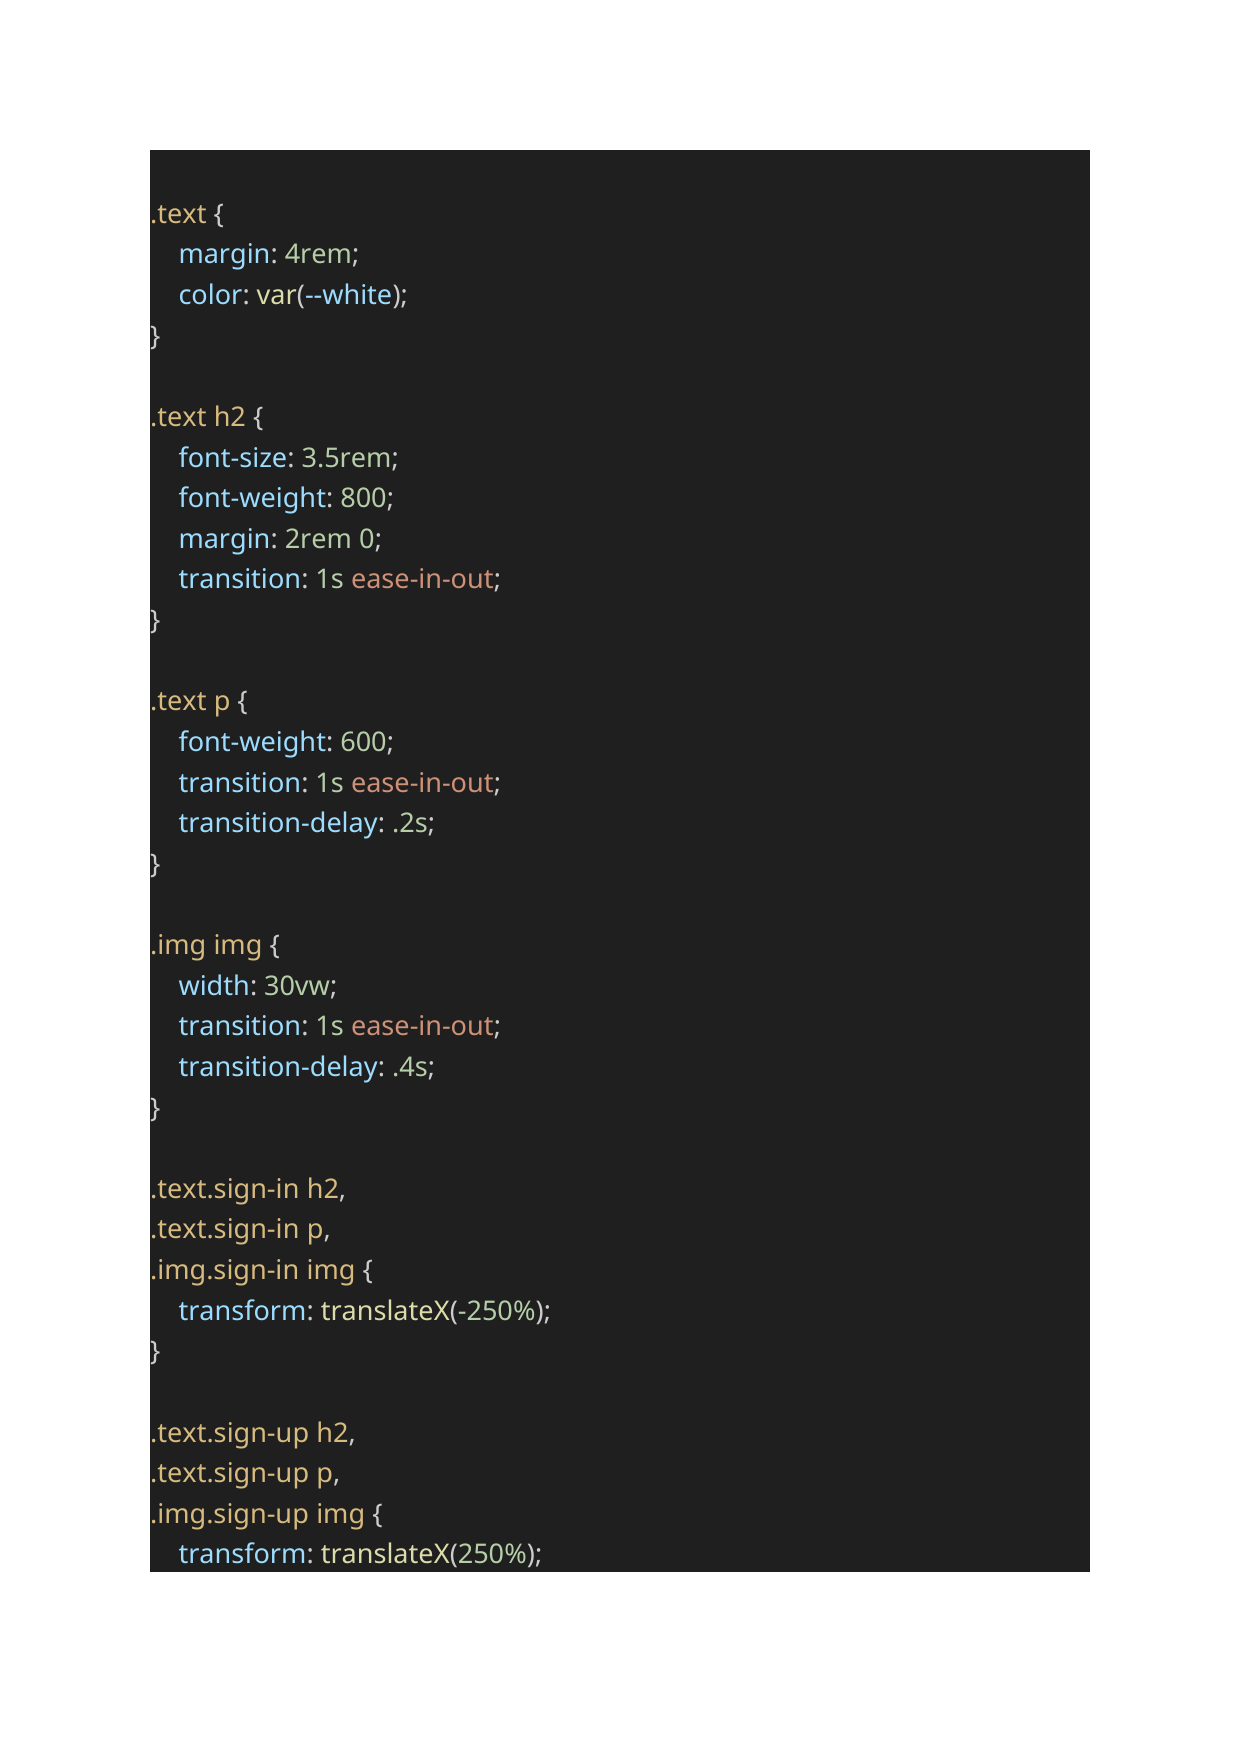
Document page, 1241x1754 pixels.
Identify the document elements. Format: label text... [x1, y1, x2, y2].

text font-size: 3.5rem; [150, 434, 1090, 475]
text .text.sign-in h2, [150, 1166, 1090, 1206]
text width: 30vw; [150, 962, 1090, 1003]
text .text.sign-in p, [150, 1206, 1090, 1247]
text .img.sign-in img { [150, 1247, 1090, 1287]
text .text.sign-up h2, [150, 1409, 1090, 1450]
text } [150, 597, 1090, 637]
text } [150, 312, 1090, 353]
text } [150, 1084, 1090, 1125]
text transition: 1s ease-in-out; [150, 1003, 1090, 1044]
text .img img { [150, 922, 1090, 962]
text margin: 2rem 0; [150, 516, 1090, 556]
text transform: translateX(-250%); [150, 1287, 1090, 1328]
text .img.sign-up img { [150, 1491, 1090, 1531]
text color: var(--white); [150, 272, 1090, 312]
text .text { [150, 191, 1090, 231]
text font-weight: 600; [150, 719, 1090, 759]
text } [150, 841, 1090, 881]
text font-weight: 800; [150, 475, 1090, 516]
text transition: 1s ease-in-out; [150, 759, 1090, 800]
text transform: translateX(250%); [150, 1531, 1090, 1572]
text } [150, 1328, 1090, 1369]
text .text h2 { [150, 394, 1090, 434]
text .text p { [150, 678, 1090, 719]
text transition-delay: .2s; [150, 800, 1090, 841]
text transition: 1s ease-in-out; [150, 556, 1090, 597]
text .text.sign-up p, [150, 1450, 1090, 1491]
text transition-delay: .4s; [150, 1044, 1090, 1084]
text margin: 4rem; [150, 231, 1090, 272]
